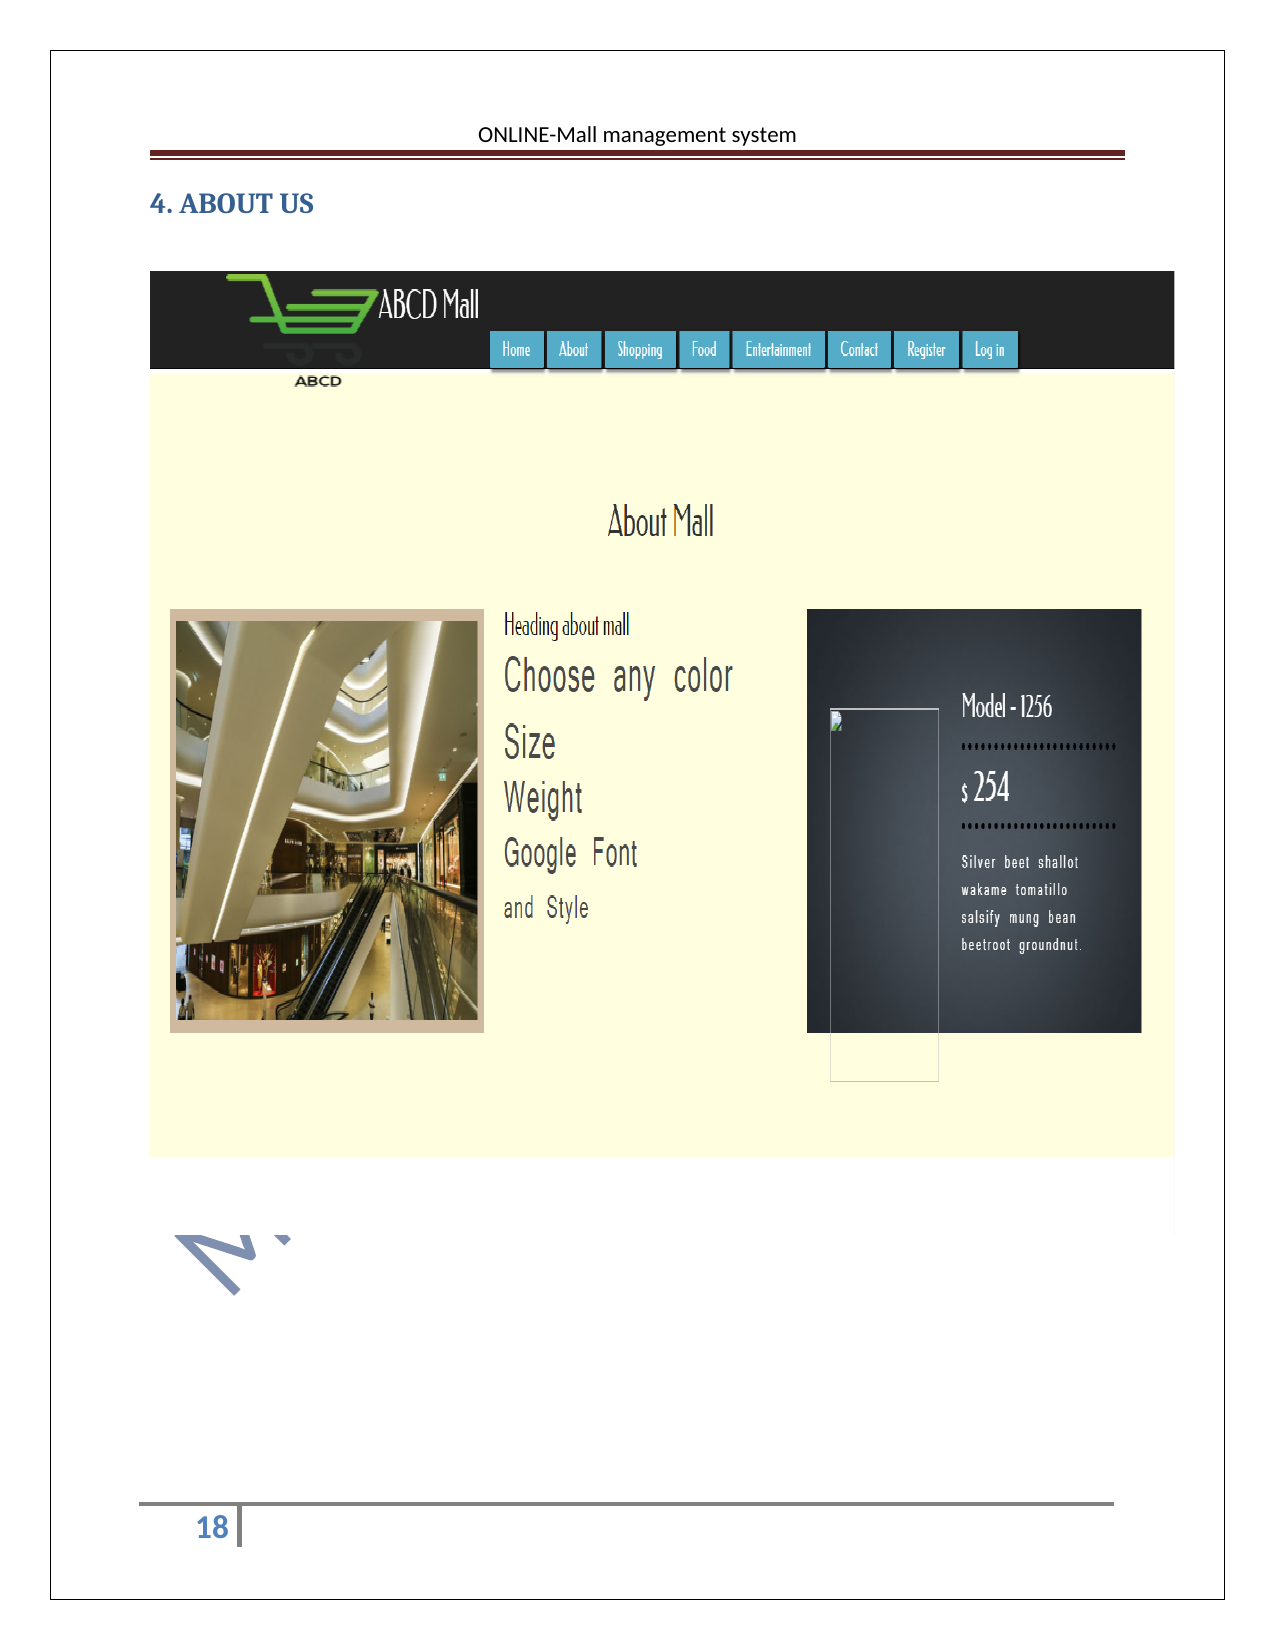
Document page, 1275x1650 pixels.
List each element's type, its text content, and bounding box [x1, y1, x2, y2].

subtitle 4. ABOUT US [150, 187, 1125, 221]
picture [150, 271, 1175, 1235]
